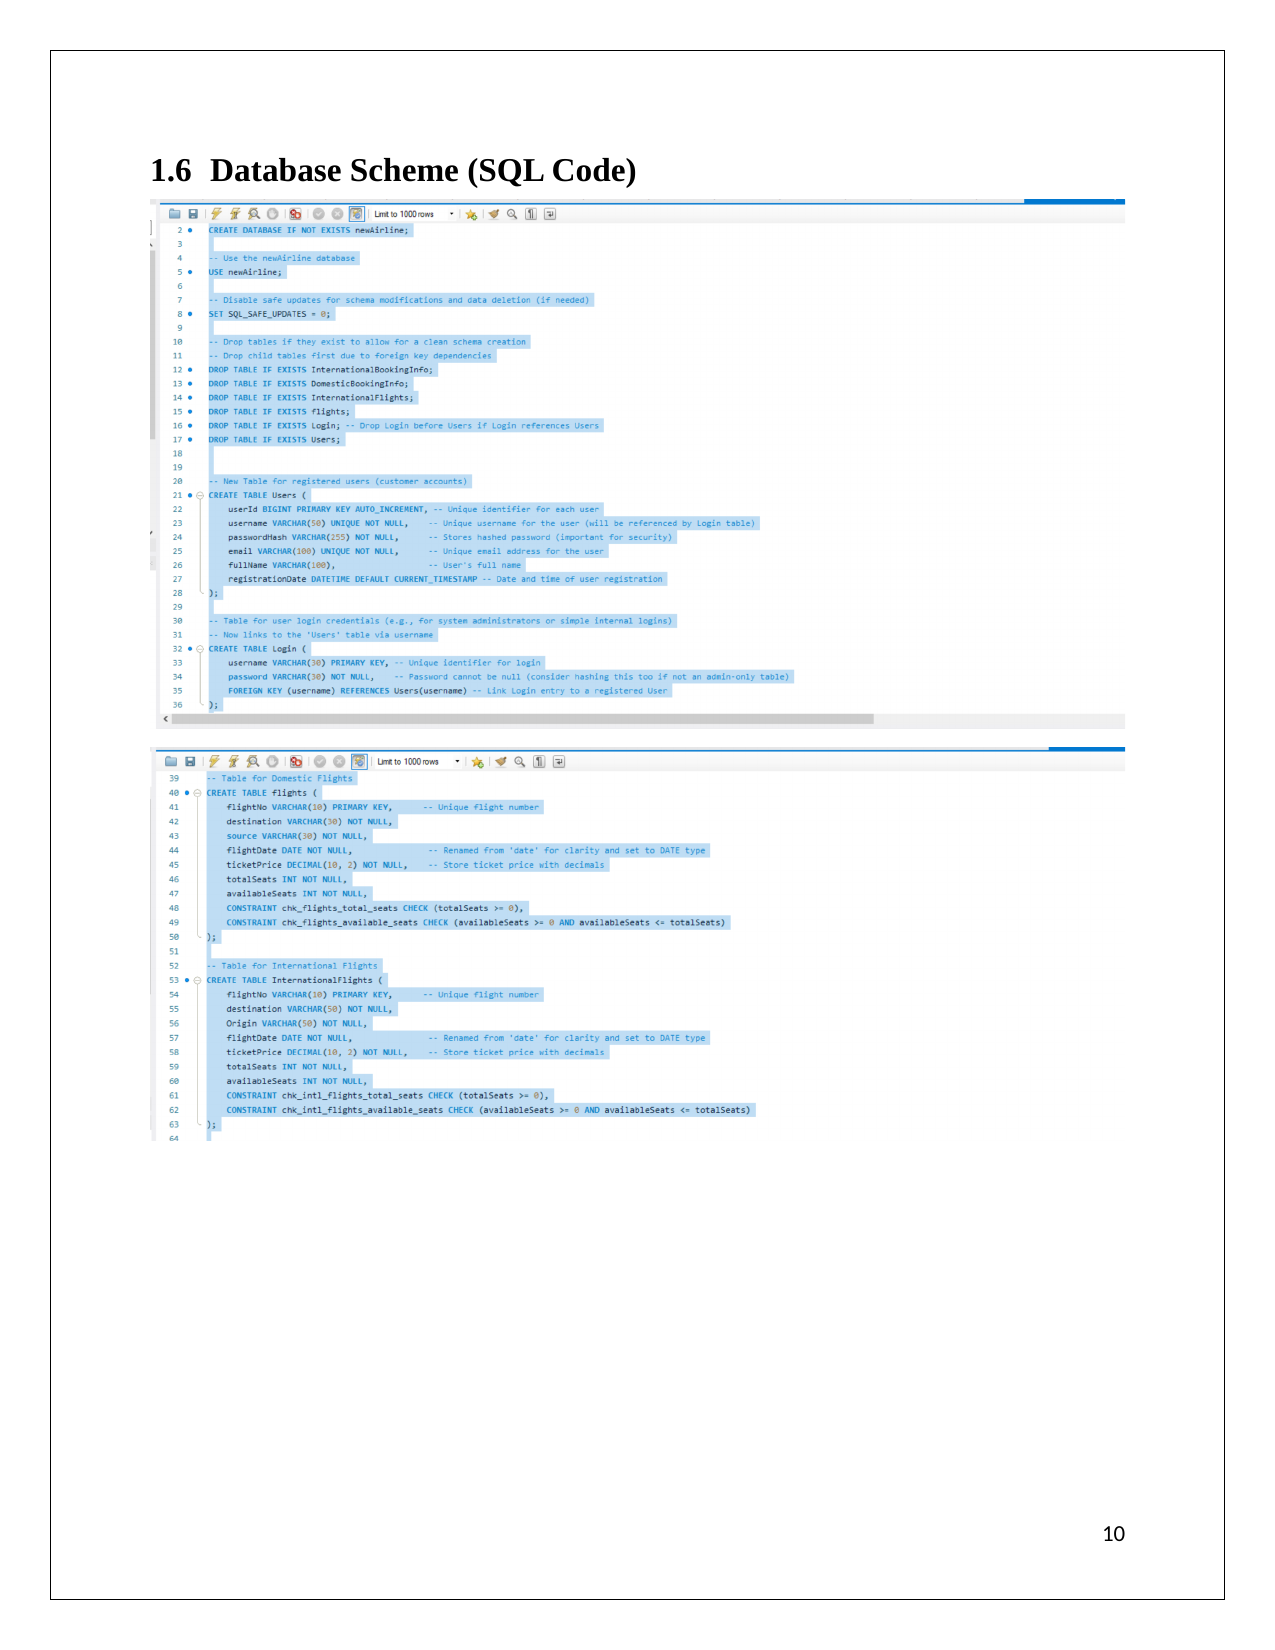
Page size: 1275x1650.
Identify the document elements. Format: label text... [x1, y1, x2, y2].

subtitle Database Scheme (SQL Code) [150, 150, 1125, 188]
picture [150, 199, 1125, 729]
picture [150, 747, 1125, 1141]
